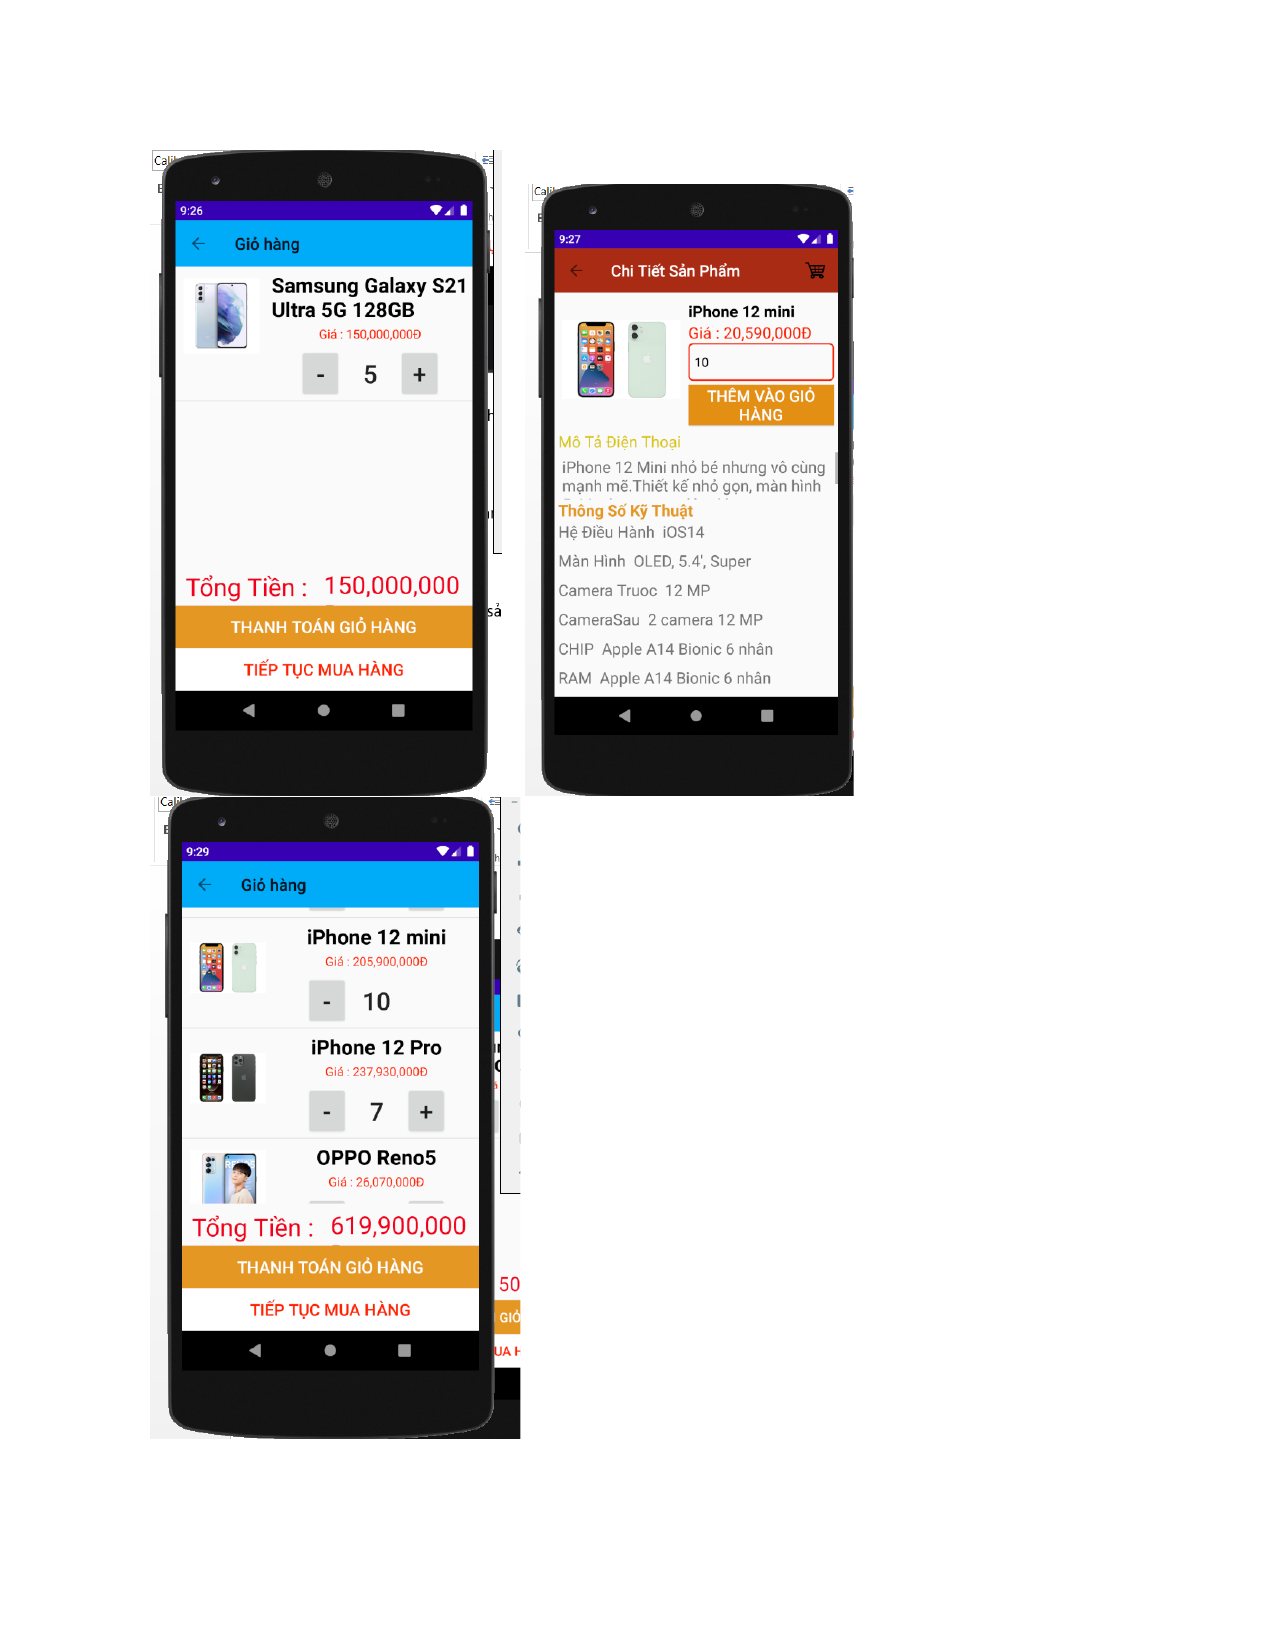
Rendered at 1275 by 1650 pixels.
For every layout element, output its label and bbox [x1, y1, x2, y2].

picture [150, 150, 502, 796]
picture [150, 797, 521, 1439]
picture [525, 184, 854, 796]
